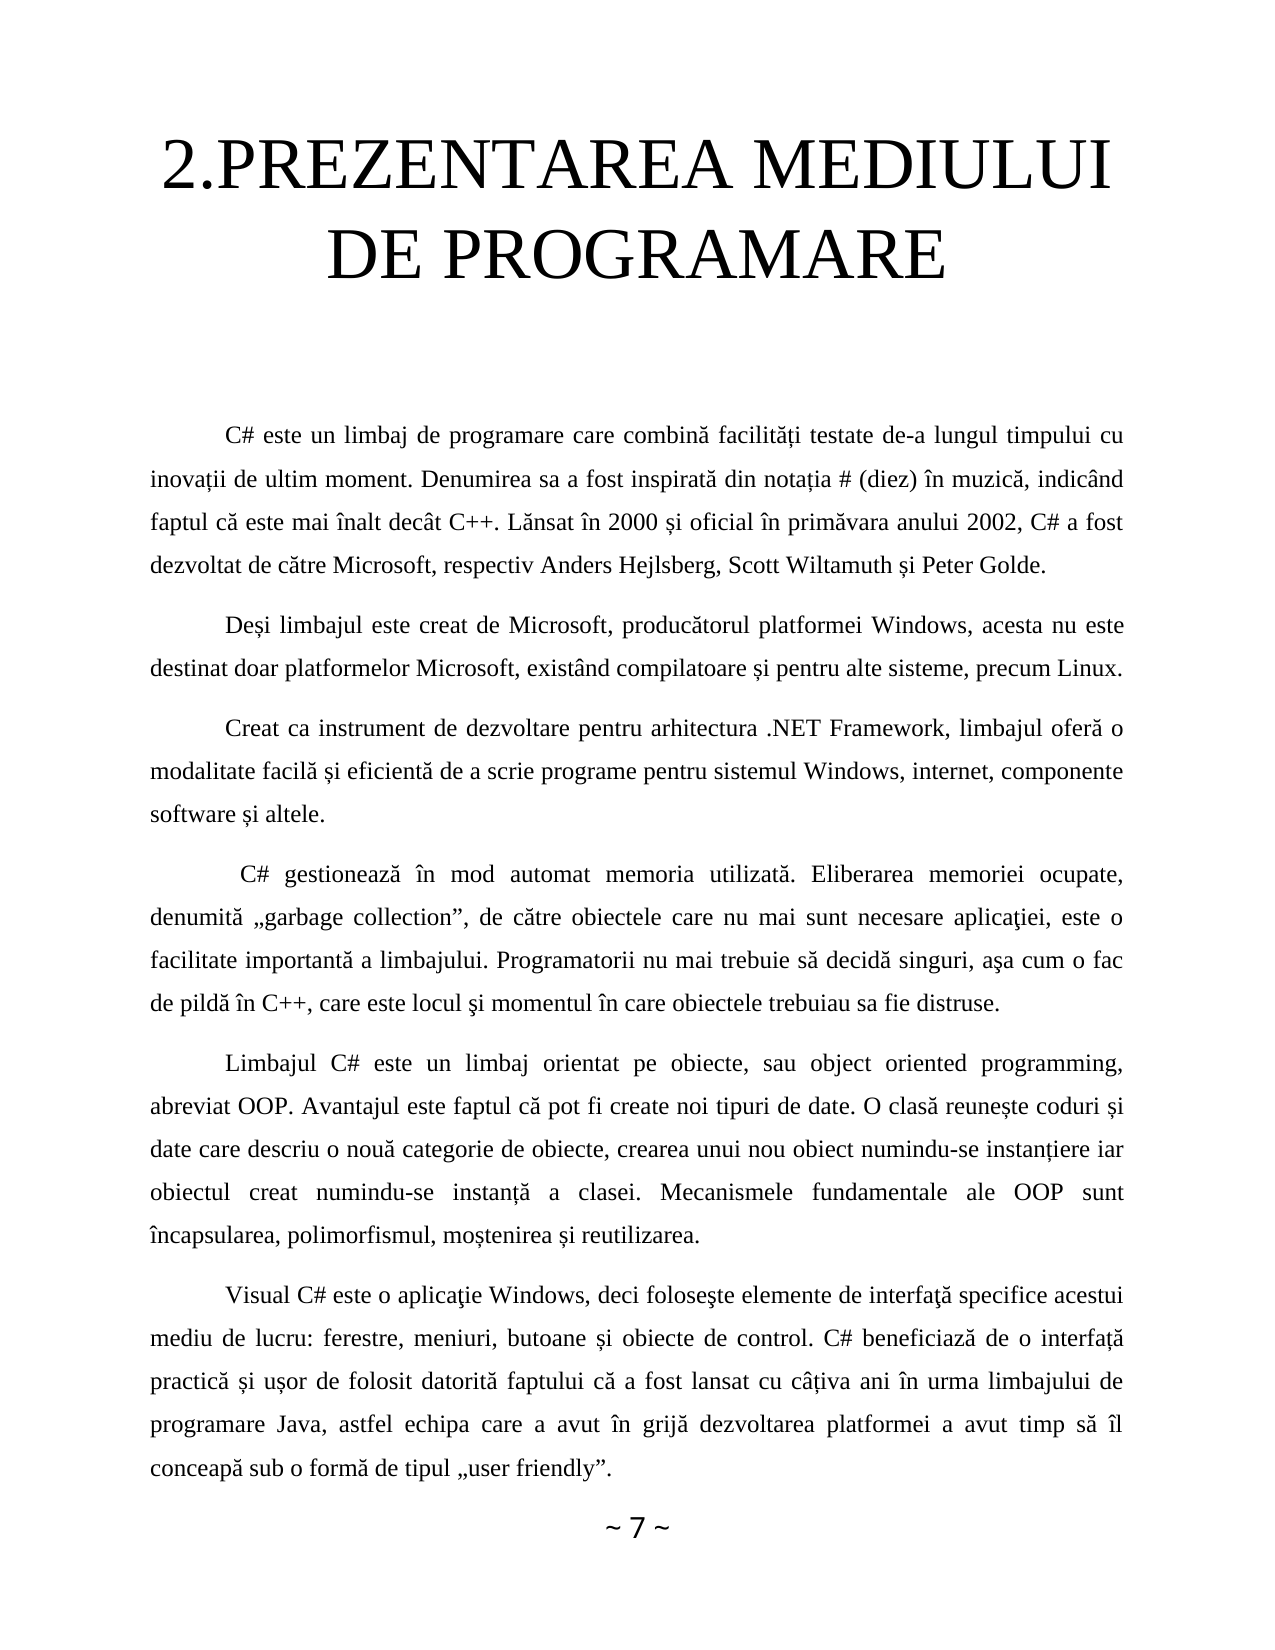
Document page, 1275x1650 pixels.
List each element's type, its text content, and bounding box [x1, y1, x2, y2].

text Visual C# este o aplicaţie Windows, deci foloseşte elemente de interfaţă specifice acestui mediu de lucru: ferestre, meniuri, butoane și obiecte de control. C# beneficiază de o interfață practică și ușor de folosit datorită faptului că a fost lansat cu câțiva ani în urma limbajului de programare Java, astfel echipa care a avut în grijă dezvoltarea platformei a avut timp să îl conceapă sub o formă de tipul „user friendly”. [150, 1280, 1125, 1481]
text Creat ca instrument de dezvoltare pentru arhitectura .NET Framework, limbajul oferă o modalitate facilă și eficientă de a scrie programe pentru sistemul Windows, internet, componente software și altele. [150, 713, 1125, 828]
subtitle 2.PREZENTAREA MEDIULUI DE PROGRAMARE [150, 120, 1125, 294]
text Deși limbajul este creat de Microsoft, producătorul platformei Windows, acesta nu este destinat doar platformelor Microsoft, existând compilatoare și pentru alte sisteme, precum Linux. [150, 610, 1125, 682]
text C# este un limbaj de programare care combină facilități testate de-a lungul timpului cu inovații de ultim moment. Denumirea sa a fost inspirată din notația # (diez) în muzică, indicând faptul că este mai înalt decât C++. Lănsat în 2000 și oficial în primăvara anului 2002, C# a fost dezvoltat de către Microsoft, respectiv Anders Hejlsberg, Scott Wiltamuth și Peter Golde. [150, 421, 1125, 579]
text Limbajul C# este un limbaj orientat pe obiecte, sau object oriented programming, abreviat OOP. Avantajul este faptul că pot fi create noi tipuri de date. O clasă reunește coduri și date care descriu o nouă categorie de obiecte, crearea unui nou obiect numindu-se instanțiere iar obiectul creat numindu-se instanță a clasei. Mecanismele fundamentale ale OOP sunt încapsularea, polimorfismul, moștenirea și reutilizarea. [150, 1048, 1125, 1249]
text C# gestionează în mod automat memoria utilizată. Eliberarea memoriei ocupate, denumită „garbage collection”, de către obiectele care nu mai sunt necesare aplicaţiei, este o facilitate importantă a limbajului. Programatorii nu mai trebuie să decidă singuri, aşa cum o fac de pildă în C++, care este locul şi momentul în care obiectele trebuiau sa fie distruse. [150, 859, 1125, 1017]
